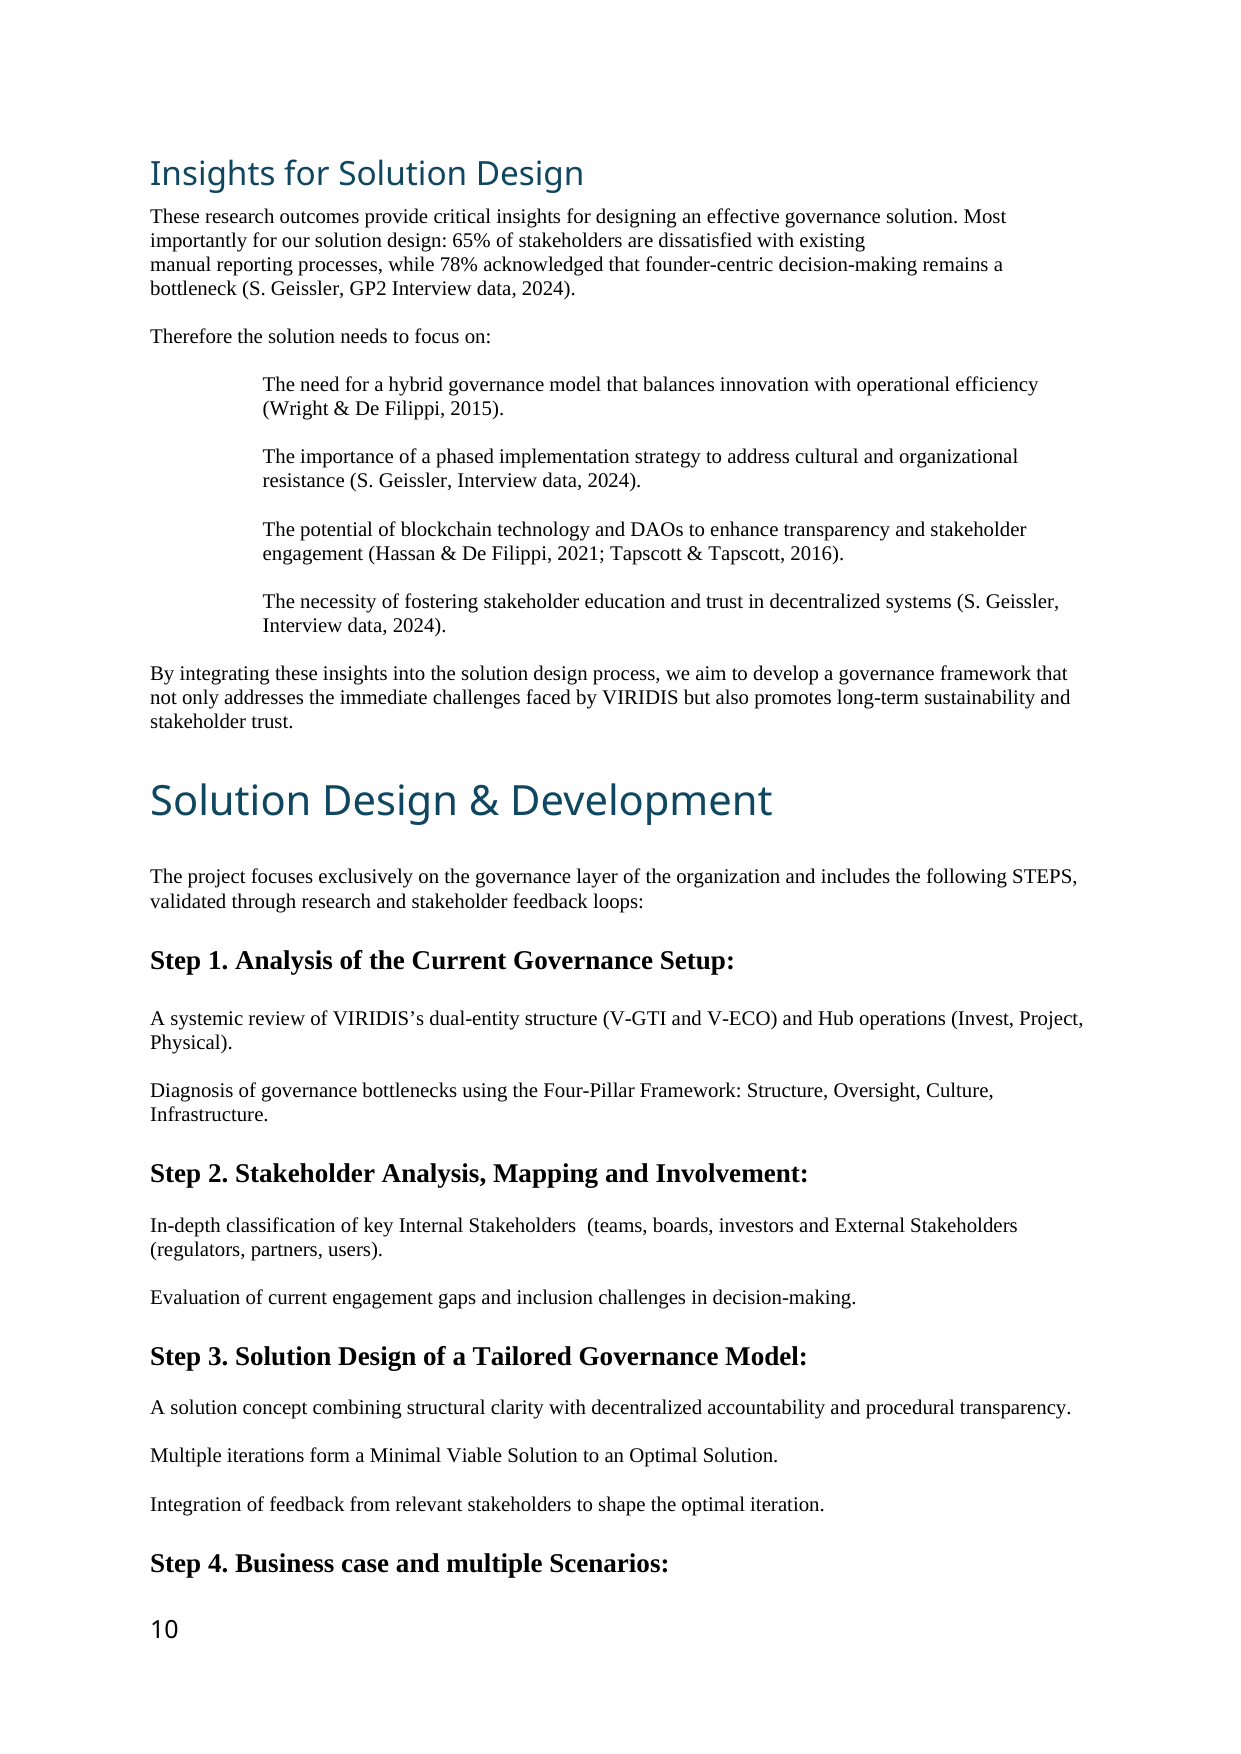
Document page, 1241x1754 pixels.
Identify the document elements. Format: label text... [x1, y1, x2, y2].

text Step 1. Analysis of the Current Governance Setup: [150, 944, 1090, 975]
text Integration of feedback from relevant stakeholders to shape the optimal iteration. [150, 1492, 1090, 1516]
text Step 4. Business case and multiple Scenarios: [150, 1547, 1090, 1578]
text In-depth classification of key Internal Stakeholders (teams, boards, investors and External Stakeholders (regulators, partners, users). [150, 1213, 1090, 1261]
text The potential of blockchain technology and DAOs to enhance transparency and stakeholder engagement (Hassan & De Filippi, 2021; Tapscott & Tapscott, 2016). [262, 517, 1090, 565]
text The importance of a phased implementation strategy to address cultural and organizational resistance (S. Geissler, Interview data, 2024). [262, 444, 1090, 492]
text The need for a hybrid governance model that balances innovation with operational efficiency (Wright & De Filippi, 2015). [262, 372, 1090, 420]
text Step 2. Stakeholder Analysis, Mapping and Involvement: [150, 1157, 1090, 1189]
text Multiple iterations form a Minimal Viable Solution to an Optimal Solution. [150, 1443, 1090, 1467]
text These research outcomes provide critical insights for designing an effective governance solution. Most importantly for our solution design: 65% of stakeholders are dissatisfied with existing [150, 204, 1090, 252]
text A systemic review of VIRIDIS’s dual-entity structure (V-GTI and V-ECO) and Hub operations (Invest, Project, Physical). [150, 1006, 1090, 1054]
text Evaluation of current engagement gaps and inclusion challenges in decision-making. [150, 1285, 1090, 1309]
text Therefore the solution needs to focus on: [150, 324, 1090, 348]
text A solution concept combining structural clarity with decentralized accountability and procedural transparency. [150, 1395, 1090, 1419]
text manual reporting processes, while 78% acknowledged that founder-centric decision-making remains a bottleneck (S. Geissler, GP2 Interview data, 2024). [150, 252, 1090, 300]
subtitle Insights for Solution Design [150, 150, 1090, 195]
text The necessity of fostering stakeholder education and trust in decentralized systems (S. Geissler, Interview data, 2024). [262, 589, 1090, 637]
subtitle Solution Design & Development [150, 771, 1090, 827]
text Step 3. Solution Design of a Tailored Governance Model: [150, 1340, 1090, 1371]
text Diagnosis of governance bottlenecks using the Four-Pillar Framework: Structure, Oversight, Culture, Infrastructure. [150, 1078, 1090, 1126]
text The project focuses exclusively on the governance layer of the organization and includes the following STEPS, validated through research and stakeholder feedback loops: [150, 864, 1090, 913]
text By integrating these insights into the solution design process, we aim to develop a governance framework that not only addresses the immediate challenges faced by VIRIDIS but also promotes long-term sustainability and stakeholder trust. [150, 661, 1090, 733]
